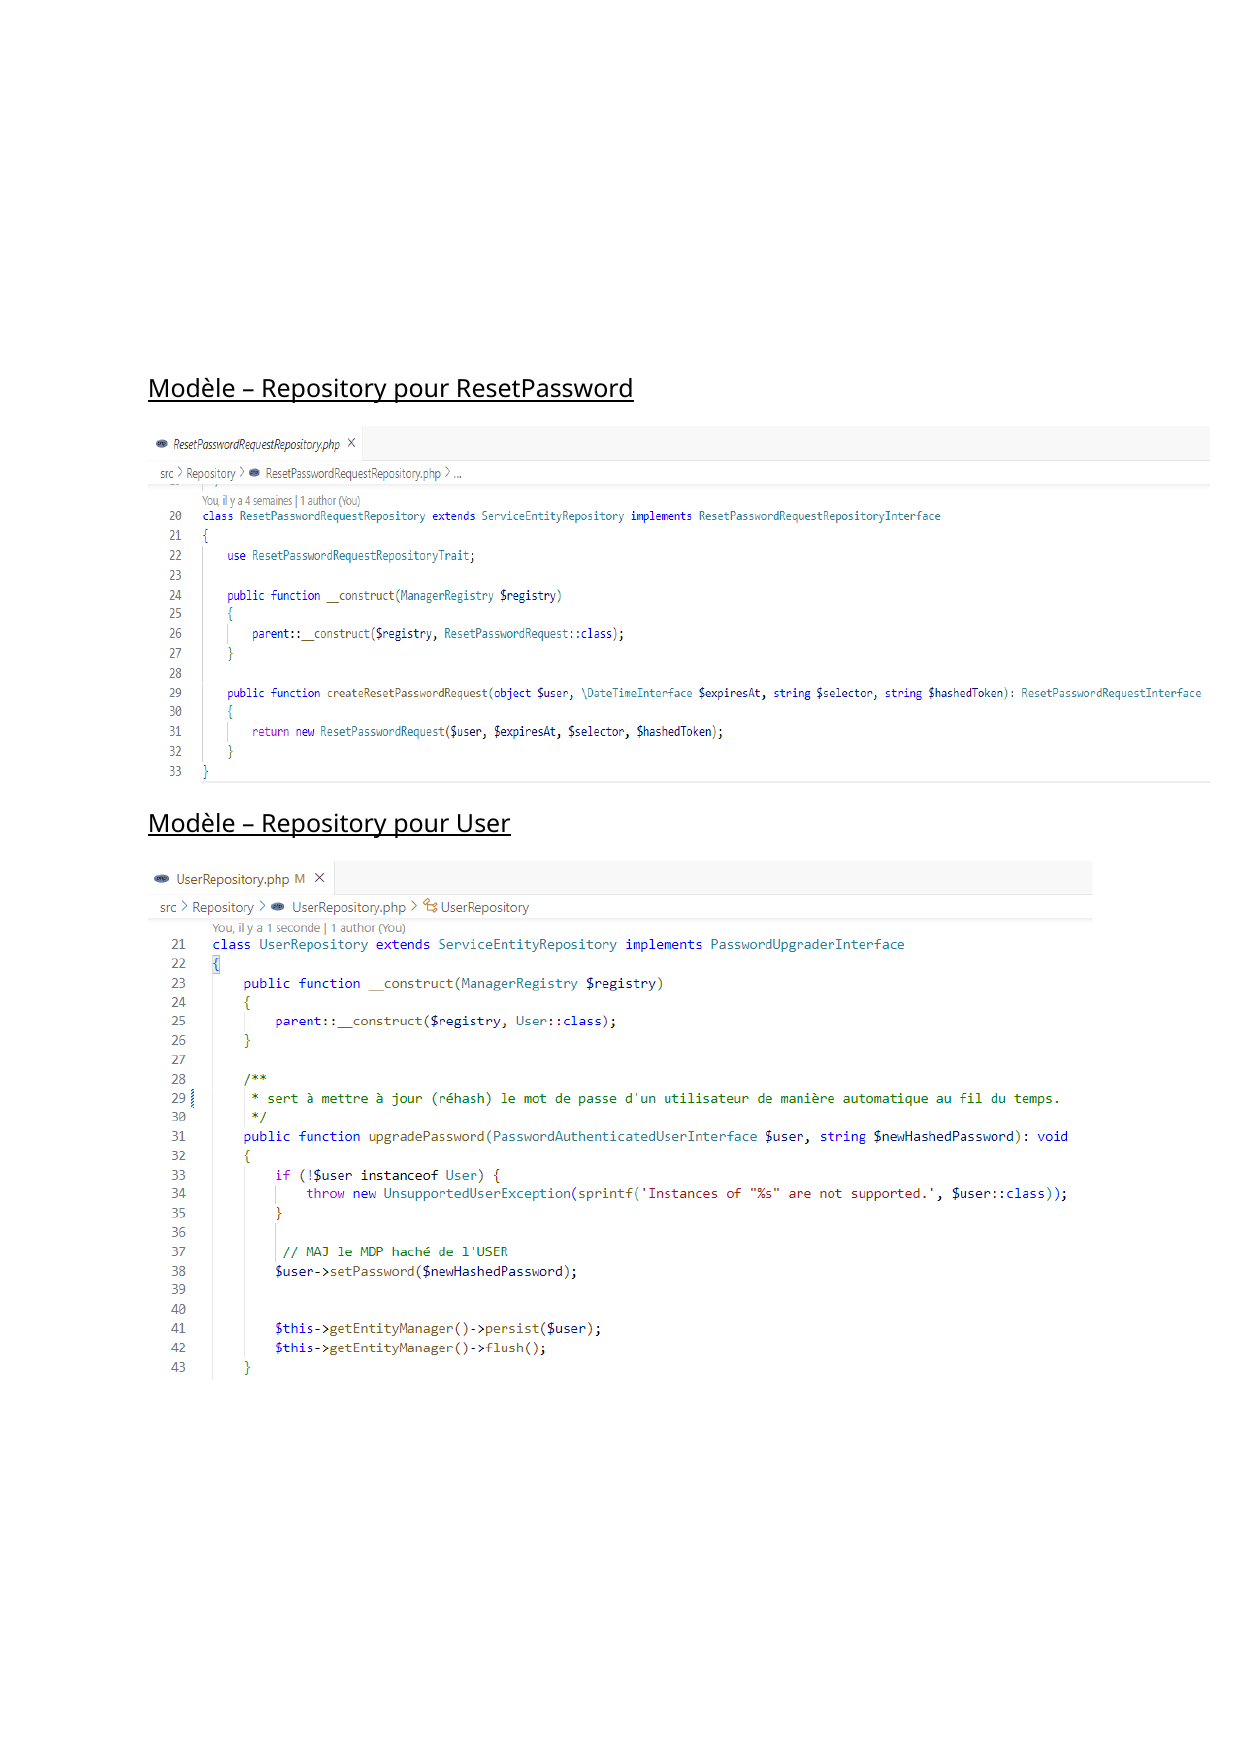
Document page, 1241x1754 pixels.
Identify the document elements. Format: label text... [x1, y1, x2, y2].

picture [147, 426, 1210, 784]
text Modèle – Repository pour User [148, 805, 1093, 839]
picture [147, 861, 1093, 1380]
text Modèle – Repository pour ResetPassword [148, 371, 1093, 405]
